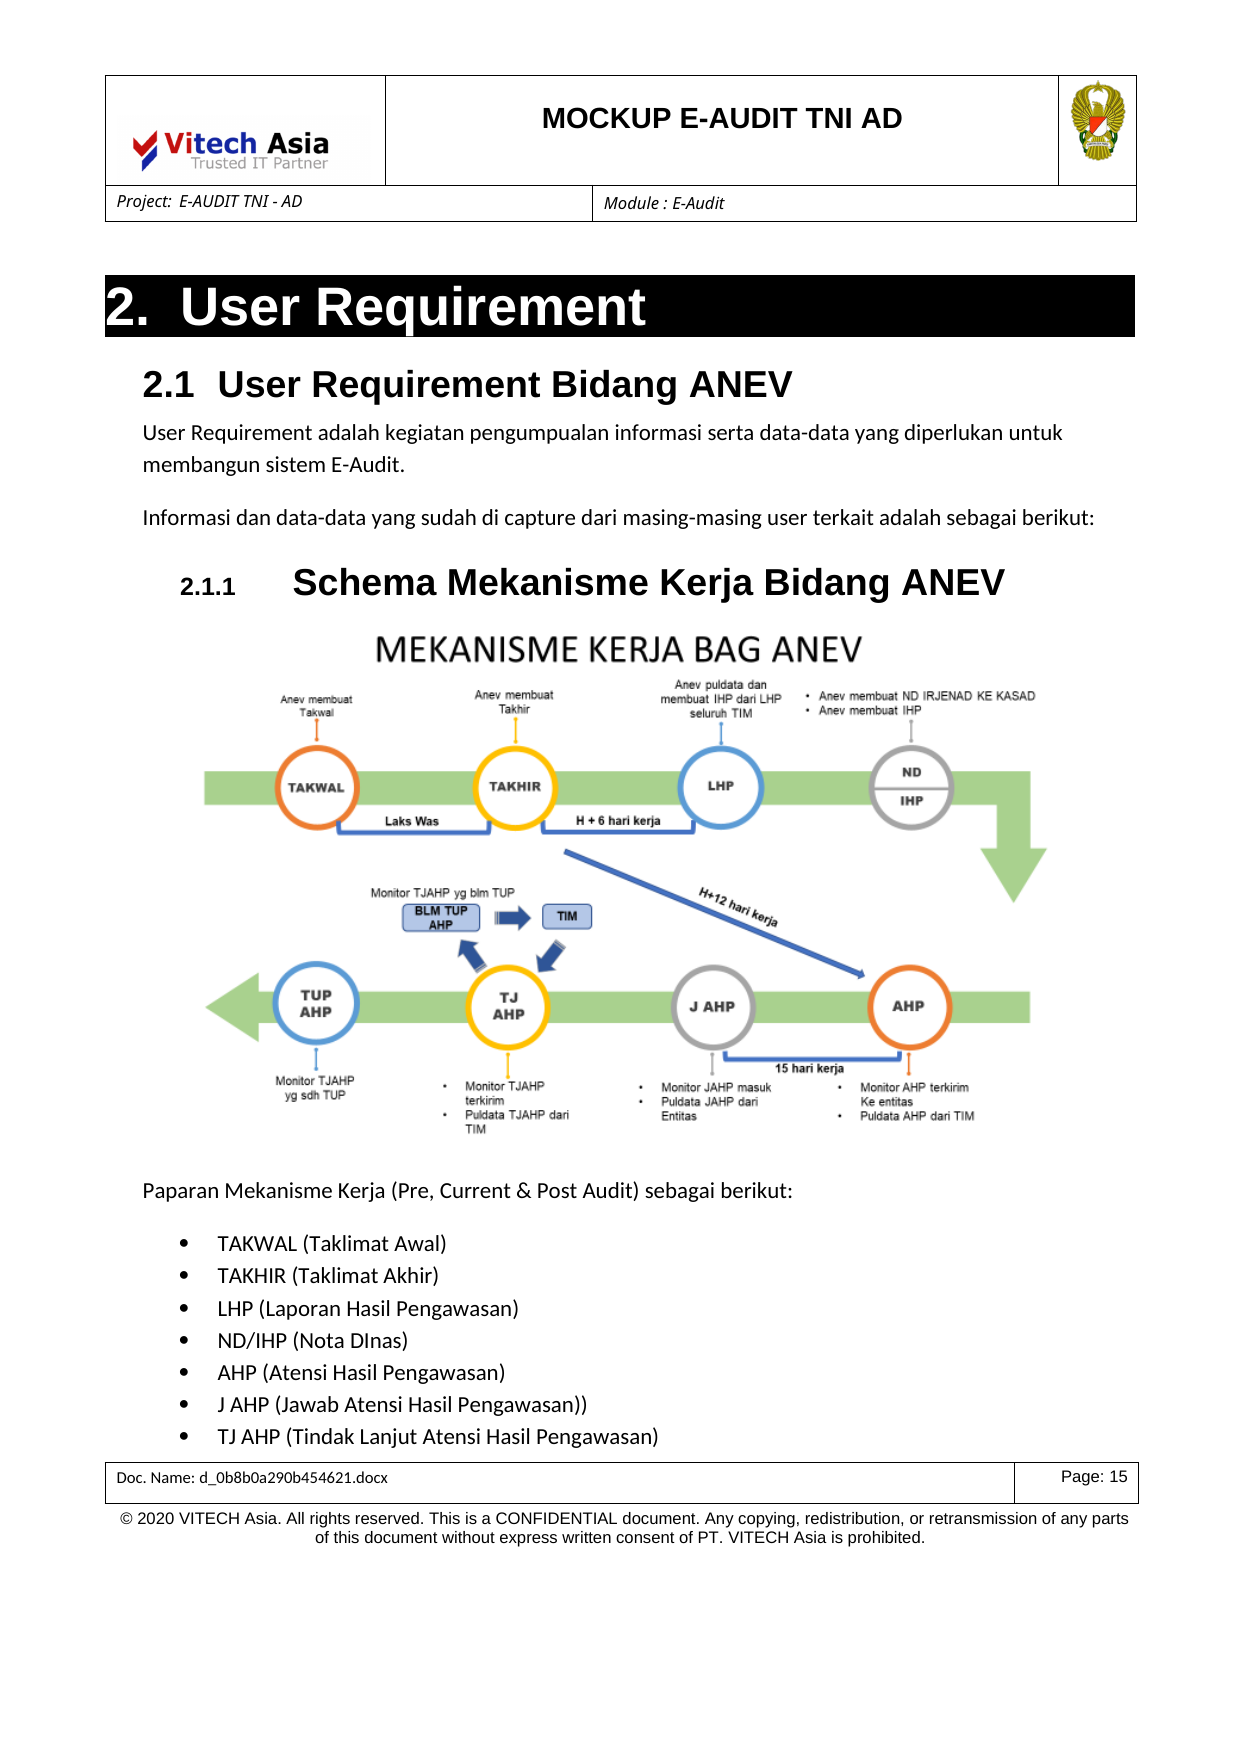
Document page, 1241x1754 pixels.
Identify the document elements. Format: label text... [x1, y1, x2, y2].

picture [116, 115, 372, 185]
text User Requirement [105, 275, 1135, 337]
list J AHP (Jawab Atensi Hasil Pengawasan)) [180, 1390, 1135, 1418]
list AHP (Atensi Hasil Pengawasan) [180, 1358, 1135, 1386]
list ND/IHP (Nota DInas) [180, 1326, 1135, 1354]
text Paparan Mekanisme Kerja (Pre, Current & Post Audit) sebagai berikut: [142, 1176, 1135, 1204]
list TAKHIR (Taklimat Akhir) [180, 1262, 1135, 1289]
picture [1063, 77, 1132, 164]
list LHP (Laporan Hasil Pengawasan) [180, 1294, 1135, 1322]
list Schema Mekanisme Kerja Bidang ANEV [180, 560, 1135, 603]
list TJ AHP (Tindak Lanjut Atensi Hasil Pengawasan) [180, 1422, 1135, 1451]
list User Requirement Bidang ANEV [142, 362, 1135, 405]
text Informasi dan data-data yang sudah di capture dari masing-masing user terkait adalah sebagai berikut: [142, 503, 1135, 531]
picture [142, 615, 1095, 1152]
text User Requirement adalah kegiatan pengumpualan informasi serta data-data yang diperlukan untuk membangun sistem E-Audit. [142, 418, 1135, 478]
list TAKWAL (Taklimat Awal) [180, 1229, 1135, 1257]
